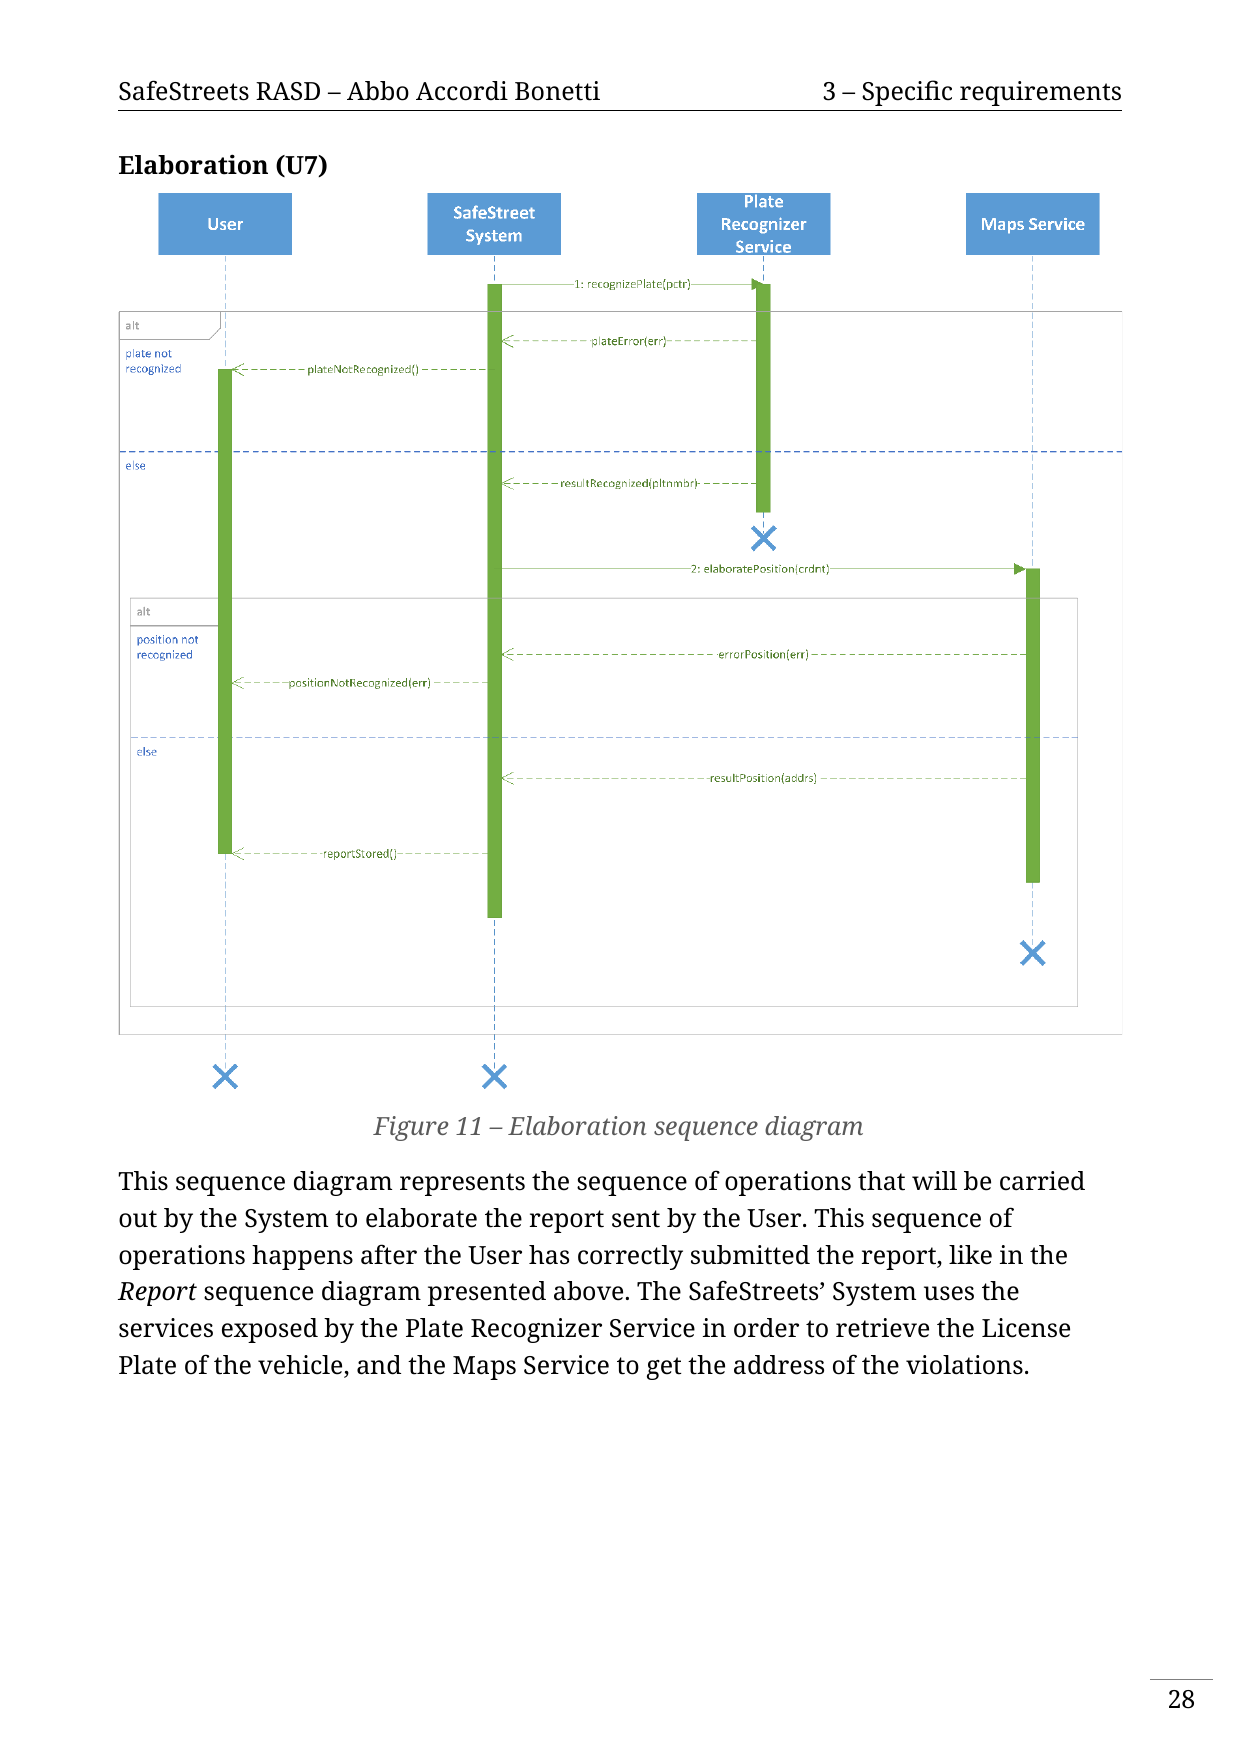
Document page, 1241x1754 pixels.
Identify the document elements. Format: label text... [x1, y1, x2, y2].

picture [118, 184, 1123, 1090]
text Figure 11 – Elaboration sequence diagram [118, 1109, 1122, 1143]
subtitle Elaboration (U7) [118, 148, 1122, 182]
text This sequence diagram represents the sequence of operations that will be carried out by the System to elaborate the report sent by the User. This sequence of operations happens after the User has correctly submitted the report, like in the Report sequence diagram presented above. The SafeStreets’ System uses the services exposed by the Plate Recognizer Service in order to retrieve the License Plate of the vehicle, and the Maps Service to get the address of the violations. [118, 1164, 1122, 1382]
